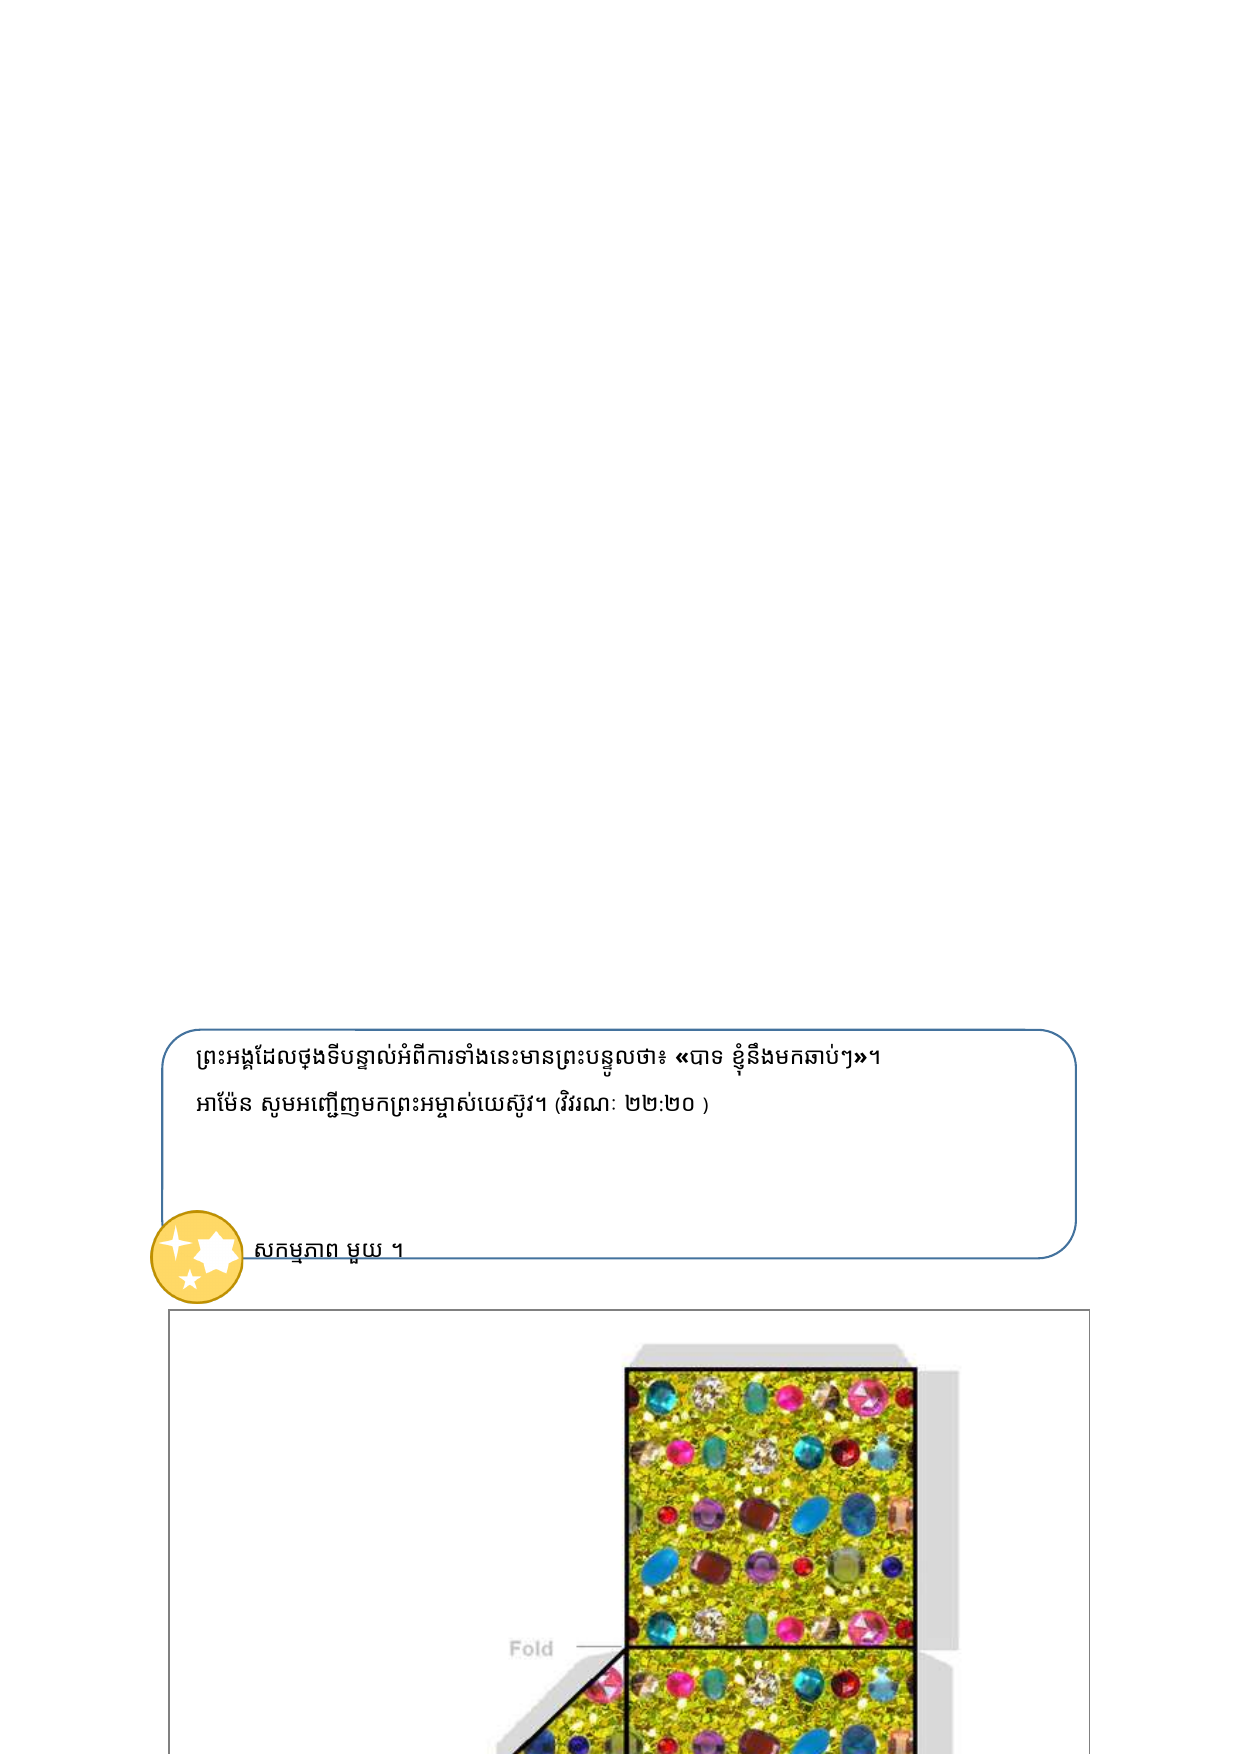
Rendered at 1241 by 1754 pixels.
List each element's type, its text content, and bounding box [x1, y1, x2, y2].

picture [170, 1311, 1089, 1754]
text ព្រះអង្គ​ដែល​ថ្លែង​ទីបន្ទាល់​អំពី​ការ​ទាំង​នេះ​មាន​ព្រះបន្ទូល​ថា៖ «បាទ ខ្ញុំ​នឹង​មក​ឆាប់ៗ»។ [150, 1040, 1090, 1071]
text សកម្មភាព មួយ ។ [244, 1236, 1090, 1263]
picture [150, 1210, 244, 1304]
text អាម៉ែន សូមអញ្ជើញមកព្រះអម្ចាស់យេស៊ូវ។ (វិវរណៈ ២២:២០ ) [150, 1090, 1090, 1117]
